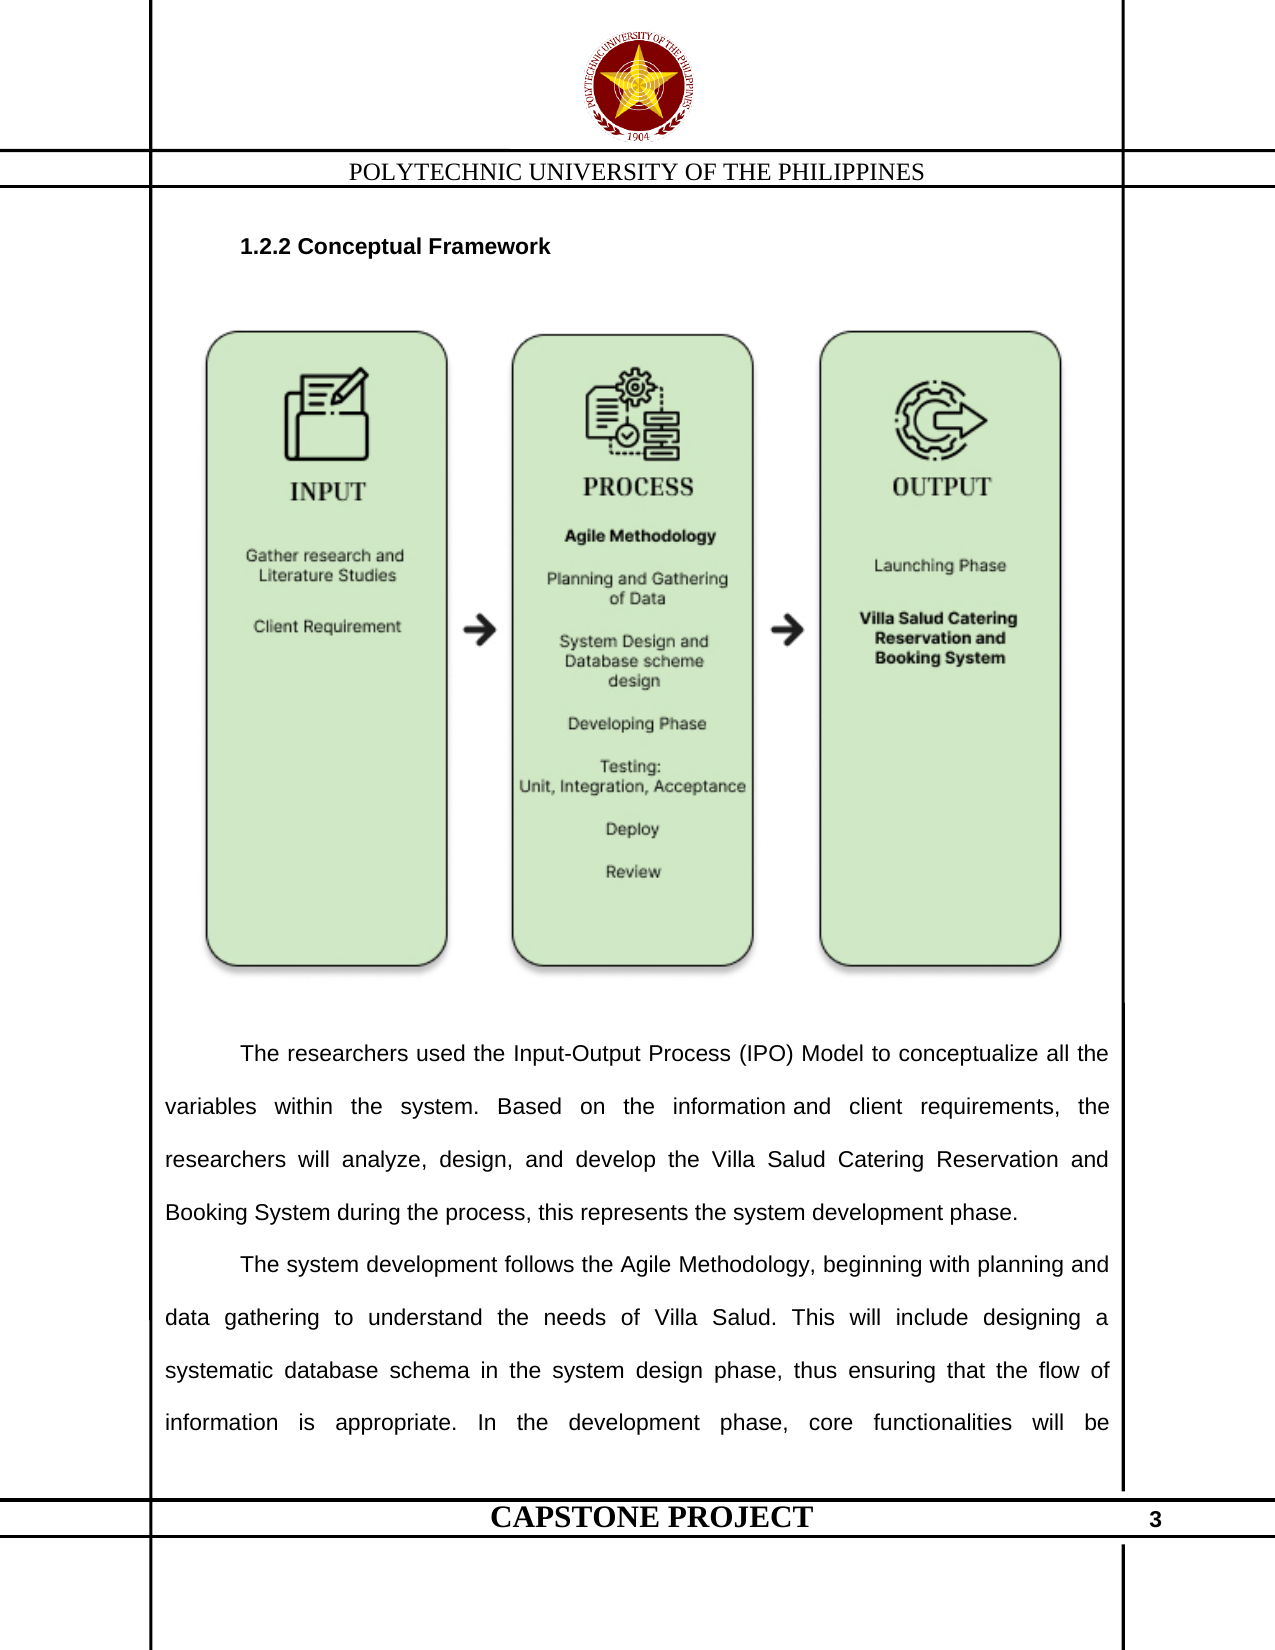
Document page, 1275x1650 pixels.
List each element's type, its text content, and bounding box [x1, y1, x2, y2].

text The researchers used the Input-Output Process (IPO) Model to conceptualize all the variables within the system. Based on the information and client requirements, the researchers will analyze, design, and develop the Villa Salud Catering Reservation and Booking System during the process, this represents the system development phase. [165, 1040, 1110, 1225]
text 1.2.2 Conceptual Framework [165, 233, 1110, 259]
picture [582, 31, 694, 142]
picture [165, 285, 1111, 1013]
